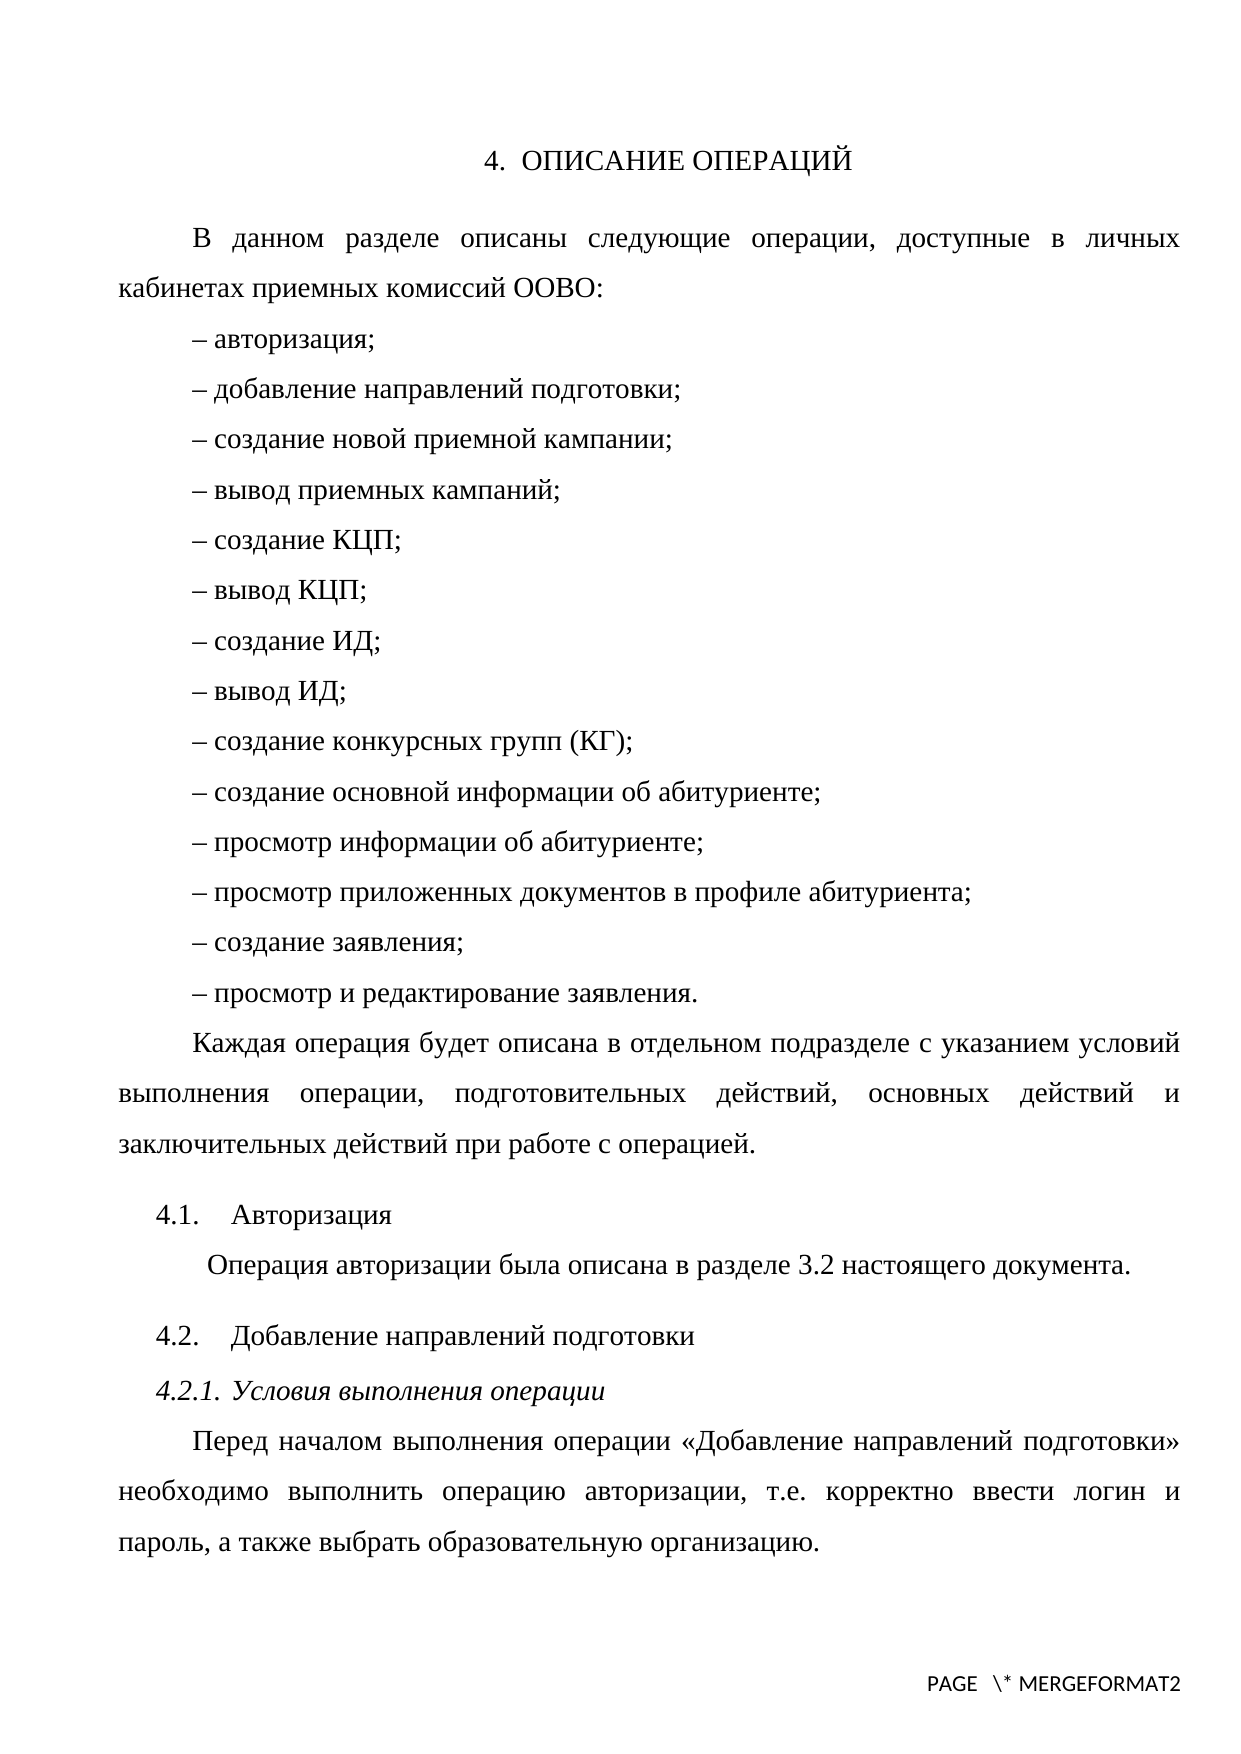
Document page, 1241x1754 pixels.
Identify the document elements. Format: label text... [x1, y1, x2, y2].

list Авторизация [156, 1197, 1181, 1231]
list – создание ИД; [118, 623, 1181, 656]
list – вывод приемных кампаний; [118, 472, 1181, 505]
list – создание КЦП; [118, 522, 1181, 556]
list Добавление направлений подготовки [156, 1318, 1181, 1352]
list – просмотр и редактирование заявления. [118, 975, 1181, 1008]
list Каждая операция будет описана в отдельном подразделе с указанием условий выполнения операции, подготовительных действий, основных действий и заключительных действий при работе с операцией. [118, 1025, 1181, 1159]
list – создание заявления; [118, 924, 1181, 958]
text Условия выполнения операции [156, 1373, 1181, 1406]
list Перед началом выполнения операции «Добавление направлений подготовки» необходимо выполнить операцию авторизации, т.е. корректно ввести логин и пароль, а также выбрать образовательную организацию. [118, 1423, 1181, 1557]
list – создание новой приемной кампании; [118, 421, 1181, 455]
subtitle ОПИСАНИЕ ОПЕРАЦИЙ [156, 143, 1181, 177]
list – просмотр информации об абитуриенте; [118, 824, 1181, 857]
list – создание конкурсных групп (КГ); [118, 723, 1181, 757]
list – вывод КЦП; [118, 572, 1181, 606]
list В данном разделе описаны следующие операции, доступные в личных кабинетах приемных комиссий ООВО: [118, 220, 1181, 304]
list – добавление направлений подготовки; [118, 371, 1181, 405]
list – авторизация; [118, 321, 1181, 354]
list – создание основной информации об абитуриенте; [118, 774, 1181, 807]
list – просмотр приложенных документов в профиле абитуриента; [118, 874, 1181, 908]
text Операция авторизации была описана в разделе 3.2 настоящего документа. [118, 1247, 1181, 1281]
list – вывод ИД; [118, 673, 1181, 707]
